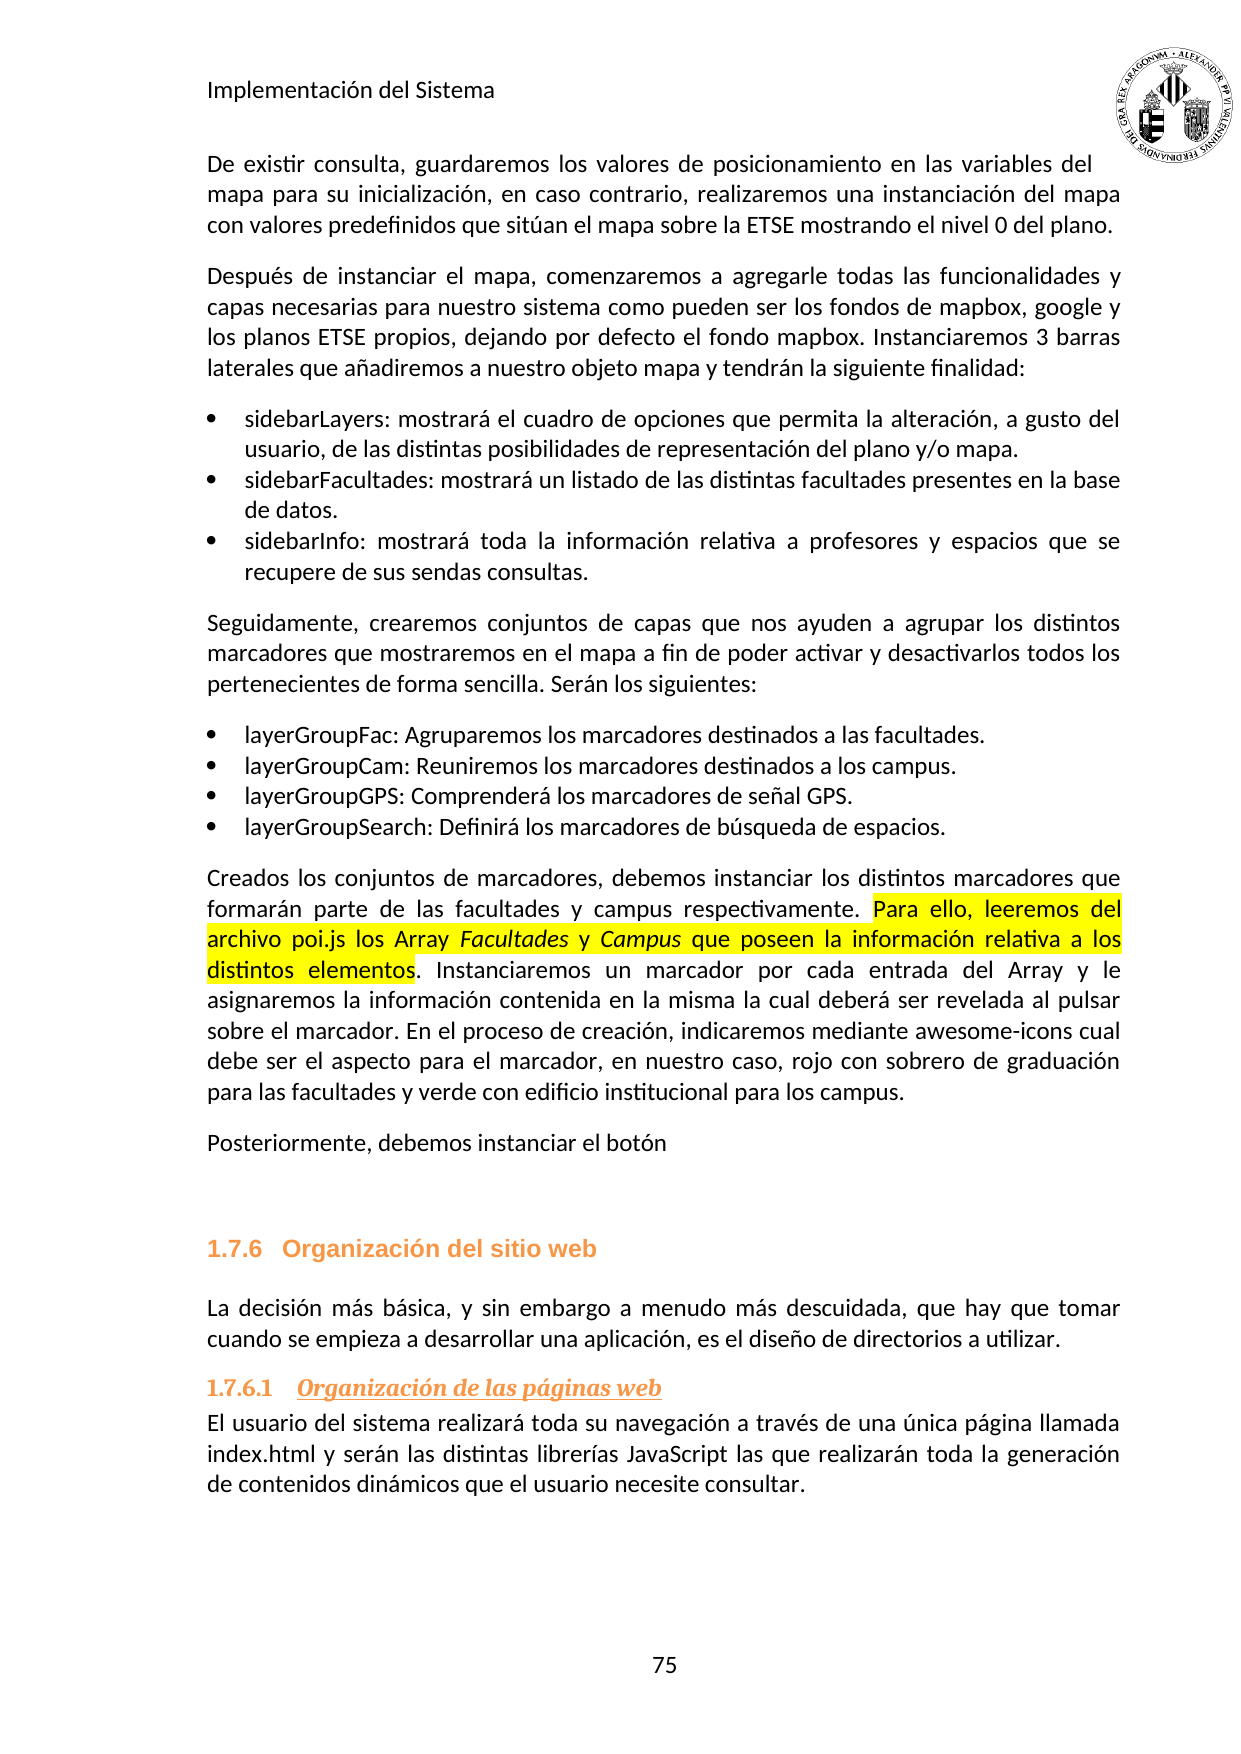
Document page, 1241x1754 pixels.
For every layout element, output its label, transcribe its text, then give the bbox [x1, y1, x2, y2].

list sidebarLayers: mostrará el cuadro de opciones que permita la alteración, a gusto del usuario, de las distintas posibilidades de representación del plano y/o mapa. [207, 403, 1122, 464]
subtitle Organización de las páginas web [207, 1374, 1122, 1403]
text La decisión más básica, y sin embargo a menudo más descuidada, que hay que tomar cuando se empieza a desarrollar una aplicación, es el diseño de directorios a utilizar. [207, 1292, 1122, 1353]
list layerGroupFac: Agruparemos los marcadores destinados a las facultades. [207, 719, 1122, 750]
text Después de instanciar el mapa, comenzaremos a agregarle todas las funcionalidades y capas necesarias para nuestro sistema como pueden ser los fondos de mapbox, google y los planos ETSE propios, dejando por defecto el fondo mapbox. Instanciaremos 3 barras laterales que añadiremos a nuestro objeto mapa y tendrán la siguiente finalidad: [207, 260, 1122, 382]
text Seguidamente, crearemos conjuntos de capas que nos ayuden a agrupar los distintos marcadores que mostraremos en el mapa a fin de poder activar y desactivarlos todos los pertenecientes de forma sencilla. Serán los siguientes: [207, 607, 1122, 698]
text Posteriormente, debemos instanciar el botón [207, 1127, 1122, 1158]
list layerGroupGPS: Comprenderá los marcadores de señal GPS. [207, 780, 1122, 811]
text De existir consulta, guardaremos los valores de posicionamiento en las variables del mapa para su inicialización, en caso contrario, realizaremos una instanciación del mapa con valores predefinidos que sitúan el mapa sobre la ETSE mostrando el nivel 0 del plano. [207, 148, 1122, 239]
text Creados los conjuntos de marcadores, debemos instanciar los distintos marcadores que formarán parte de las facultades y campus respectivamente. Para ello, leeremos del archivo poi.js los Array Facultades y Campus que poseen la información relativa a los distintos elementos. Instanciaremos un marcador por cada entrada del Array y le asignaremos la información contenida en la misma la cual deberá ser revelada al pulsar sobre el marcador. En el proceso de creación, indicaremos mediante awesome-icons cual debe ser el aspecto para el marcador, en nuestro caso, rojo con sobrero de graduación para las facultades y verde con edificio institucional para los campus. [207, 954, 1122, 1106]
text El usuario del sistema realizará toda su navegación a través de una única página llamada index.html y serán las distintas librerías JavaScript las que realizarán toda la generación de contenidos dinámicos que el usuario necesite consultar. [207, 1407, 1122, 1499]
text Creados los conjuntos de marcadores, debemos instanciar los distintos marcadores que formarán parte de las facultades y campus respectivamente. Para ello, leeremos del archivo poi.js los Array Facultades y Campus que poseen la información relativa a los distintos elementos. Instanciaremos un marcador por cada entrada del Array y le asignaremos la información contenida en la misma la cual deberá ser revelada al pulsar sobre el marcador. En el proceso de creación, indicaremos mediante awesome-icons cual debe ser el aspecto para el marcador, en nuestro caso, rojo con sobrero de graduación para las facultades y verde con edificio institucional para los campus. [207, 862, 1122, 923]
subtitle Organización del sitio web [207, 1234, 1122, 1263]
picture [1112, 43, 1236, 165]
list layerGroupSearch: Definirá los marcadores de búsqueda de espacios. [207, 811, 1122, 841]
list sidebarInfo: mostrará toda la información relativa a profesores y espacios que se recupere de sus sendas consultas. [207, 525, 1122, 586]
list sidebarFacultades: mostrará un listado de las distintas facultades presentes en la base de datos. [207, 464, 1122, 525]
list layerGroupCam: Reuniremos los marcadores destinados a los campus. [207, 750, 1122, 780]
